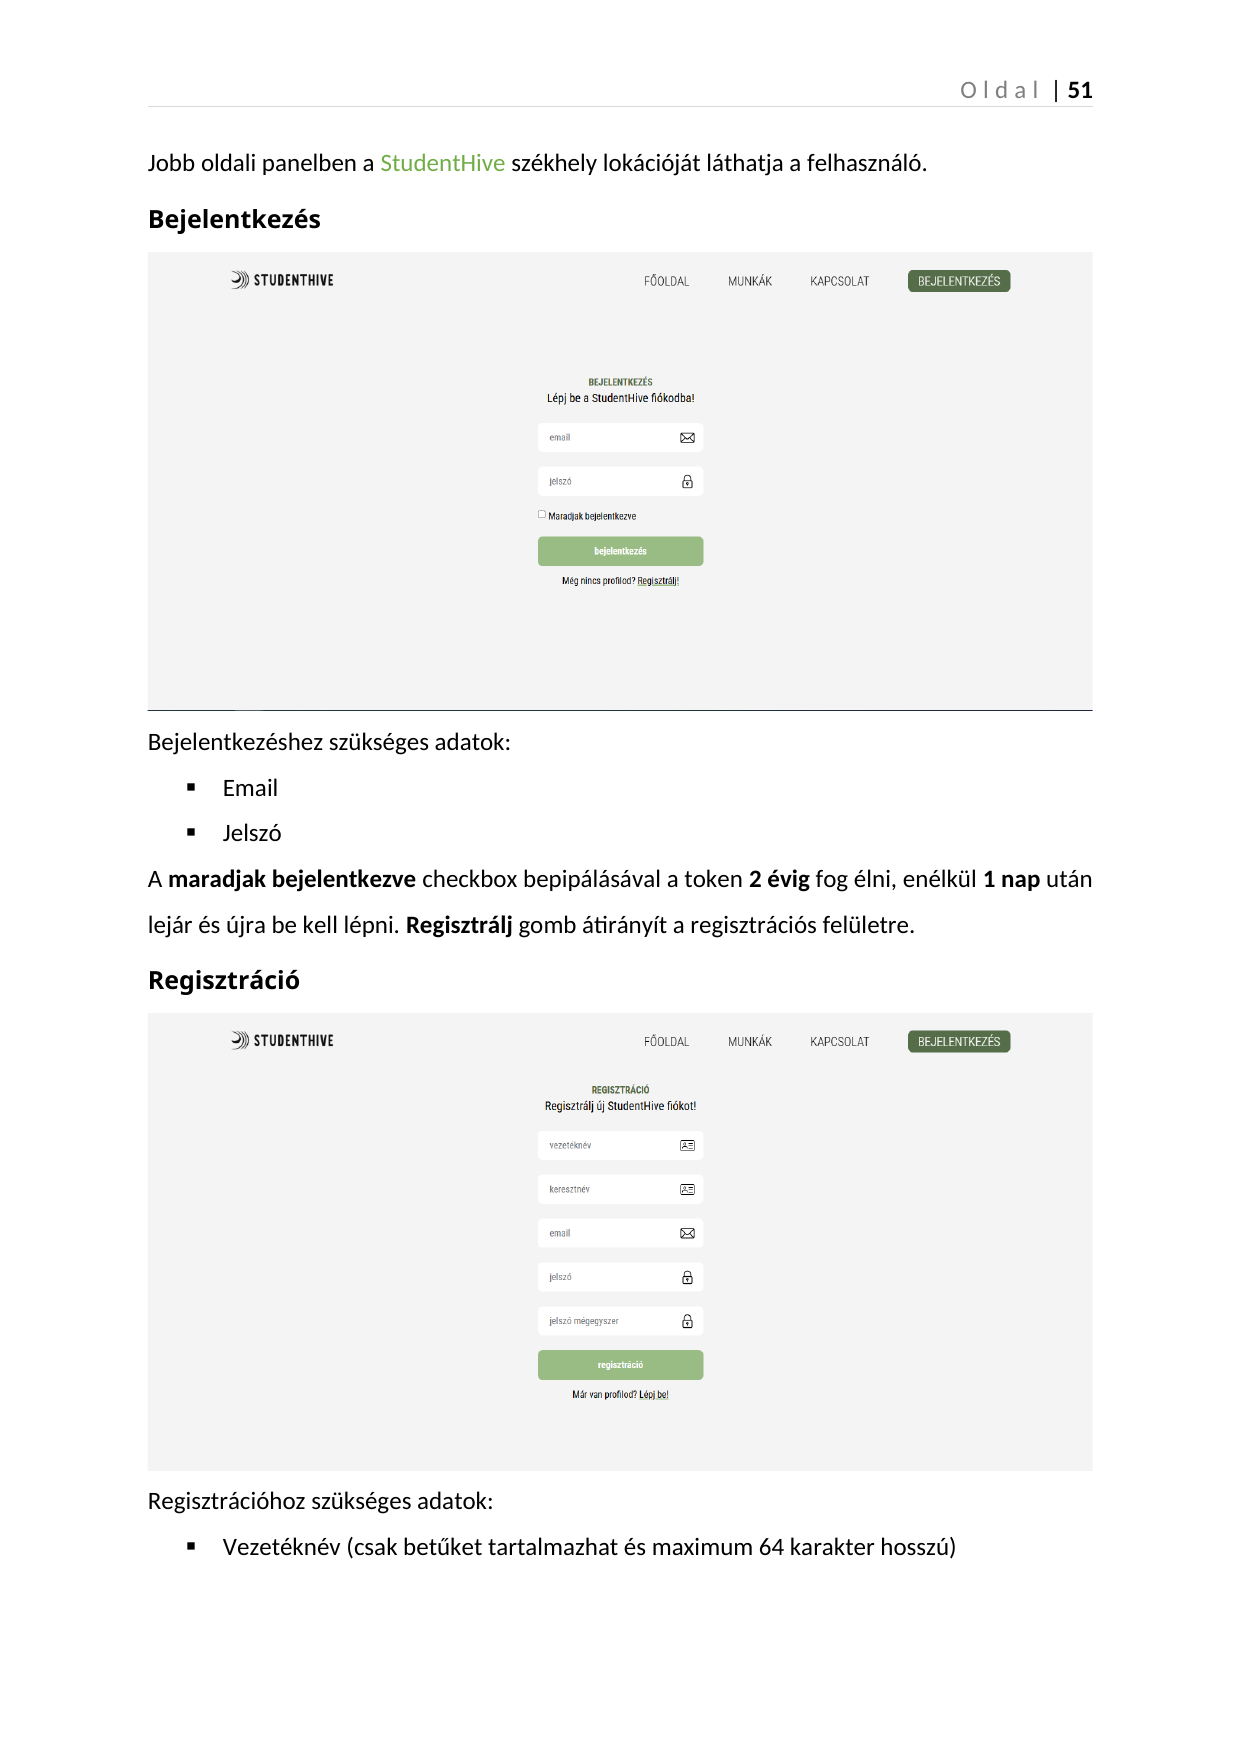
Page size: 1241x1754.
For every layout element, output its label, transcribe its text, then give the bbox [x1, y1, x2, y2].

picture [147, 252, 1093, 711]
picture [147, 1013, 1093, 1471]
text A maradjak bejelentkezve checkbox bepipálásával a token 2 évig fog élni, enélkül 1 nap után lejár és újra be kell lépni. Regisztrálj gomb átirányít a regisztrációs felületre. [148, 863, 1093, 939]
text Jobb oldali panelben a StudentHive székhely lokációját láthatja a felhasználó. [148, 148, 1093, 178]
subtitle Bejelentkezés [148, 202, 1093, 236]
list Vezetéknév (csak betűket tartalmazhat és maximum 64 karakter hosszú) [185, 1531, 1093, 1562]
subtitle Regisztráció [148, 963, 1093, 997]
list Email [185, 772, 1093, 802]
list Jelszó [185, 817, 1093, 848]
text Regisztrációhoz szükséges adatok: [148, 1485, 1093, 1516]
text Bejelentkezéshez szükséges adatok: [148, 726, 1093, 756]
